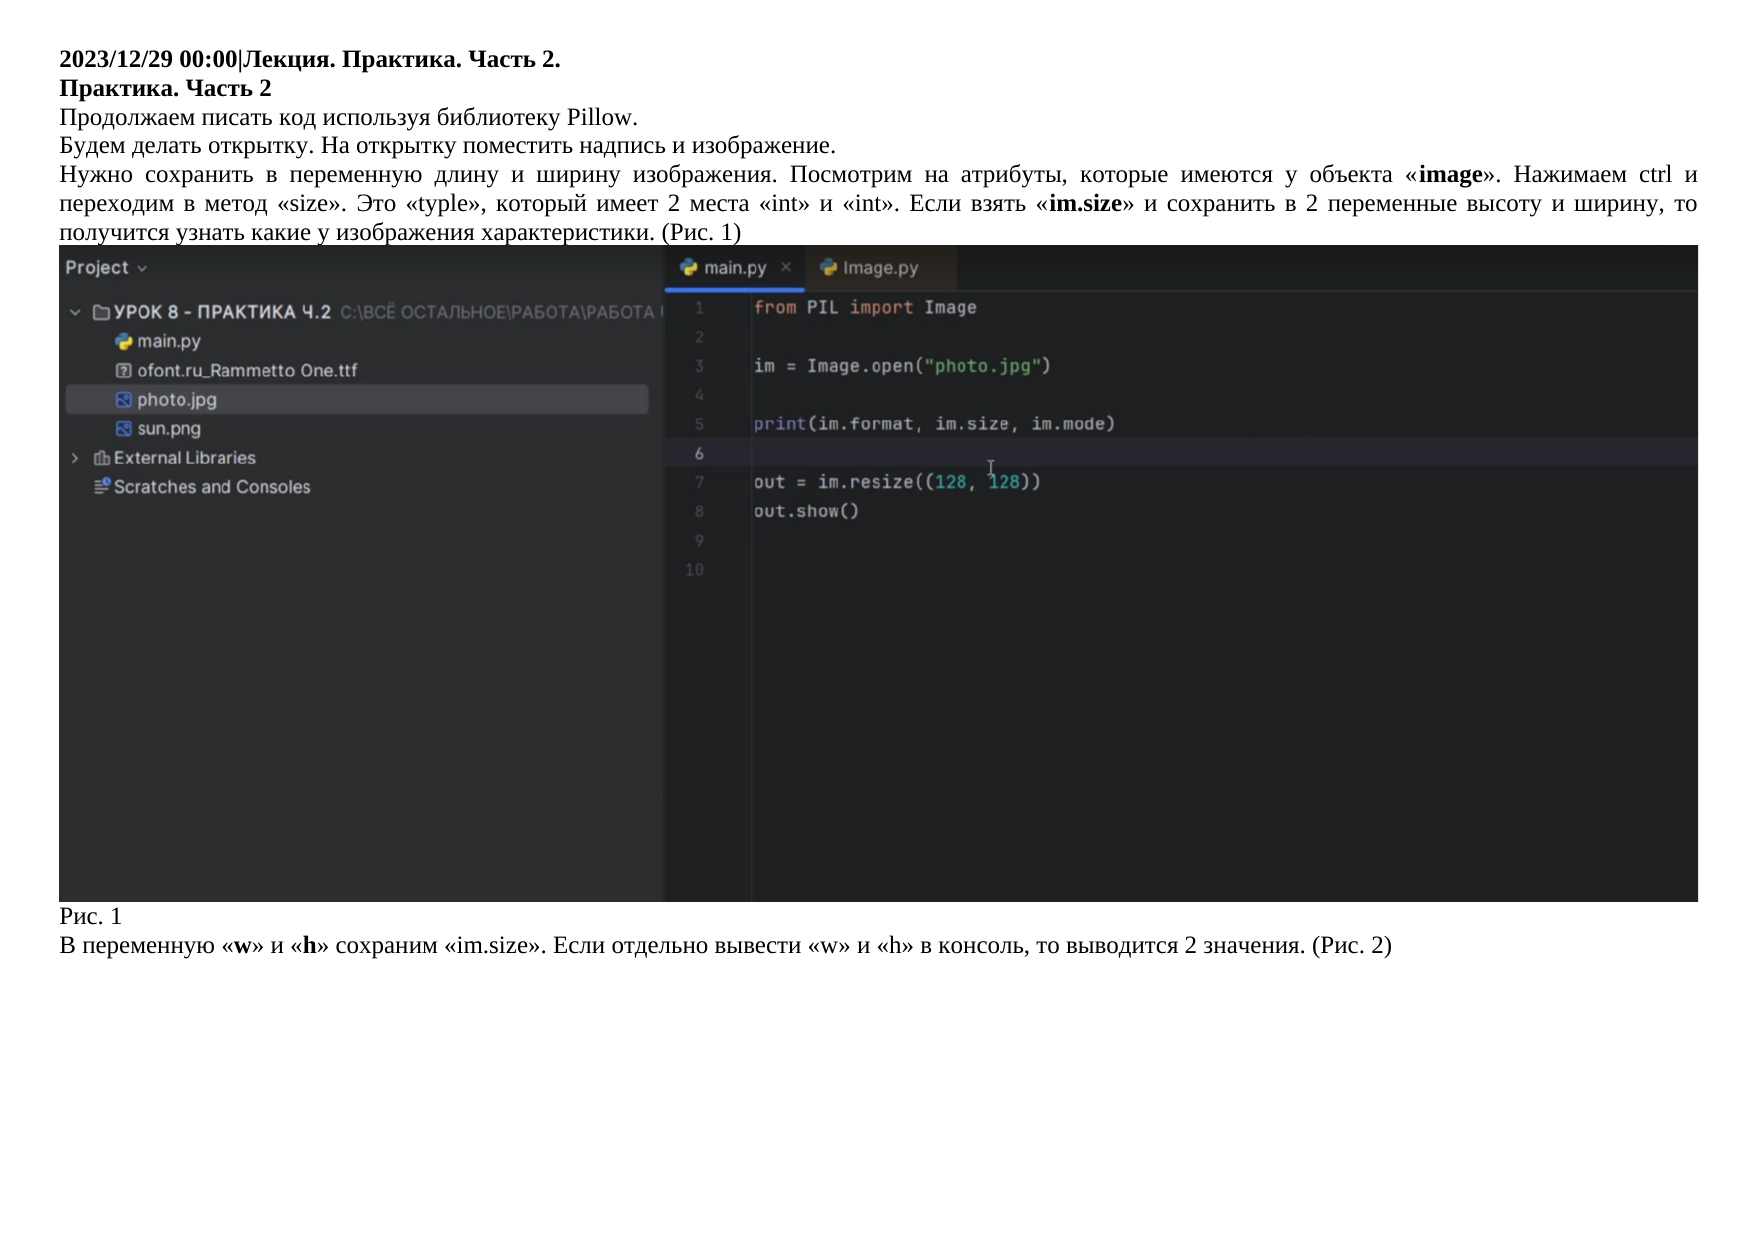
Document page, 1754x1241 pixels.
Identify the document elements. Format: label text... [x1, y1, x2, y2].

text 2023/12/29 00:00|Лекция. Практика. Часть 2. [59, 44, 1698, 73]
text Нужно сохранить в переменную длину и ширину изображения. Посмотрим на атрибуты, которые имеются у объекта «image». Нажимаем ctrl и переходим в метод «size». Это «typle», который имеет 2 места «int» и «int». Если взять «im.size» и сохранить в 2 переменные высоту и ширину, то получится узнать какие у изображения характеристики. (Рис. 1) [59, 159, 1698, 245]
text Рис. 1 [59, 902, 1698, 930]
picture [59, 245, 1699, 902]
text Продолжаем писать код используя библиотеку Pillow. [59, 102, 1698, 131]
subtitle Практика. Часть 2 [59, 73, 1698, 102]
text В переменную «w» и «h» сохраним «im.size». Если отдельно вывести «w» и «h» в консоль, то выводится 2 значения. (Рис. 2) [59, 930, 1698, 959]
text Будем делать открытку. На открытку поместить надпись и изображение. [59, 131, 1698, 159]
